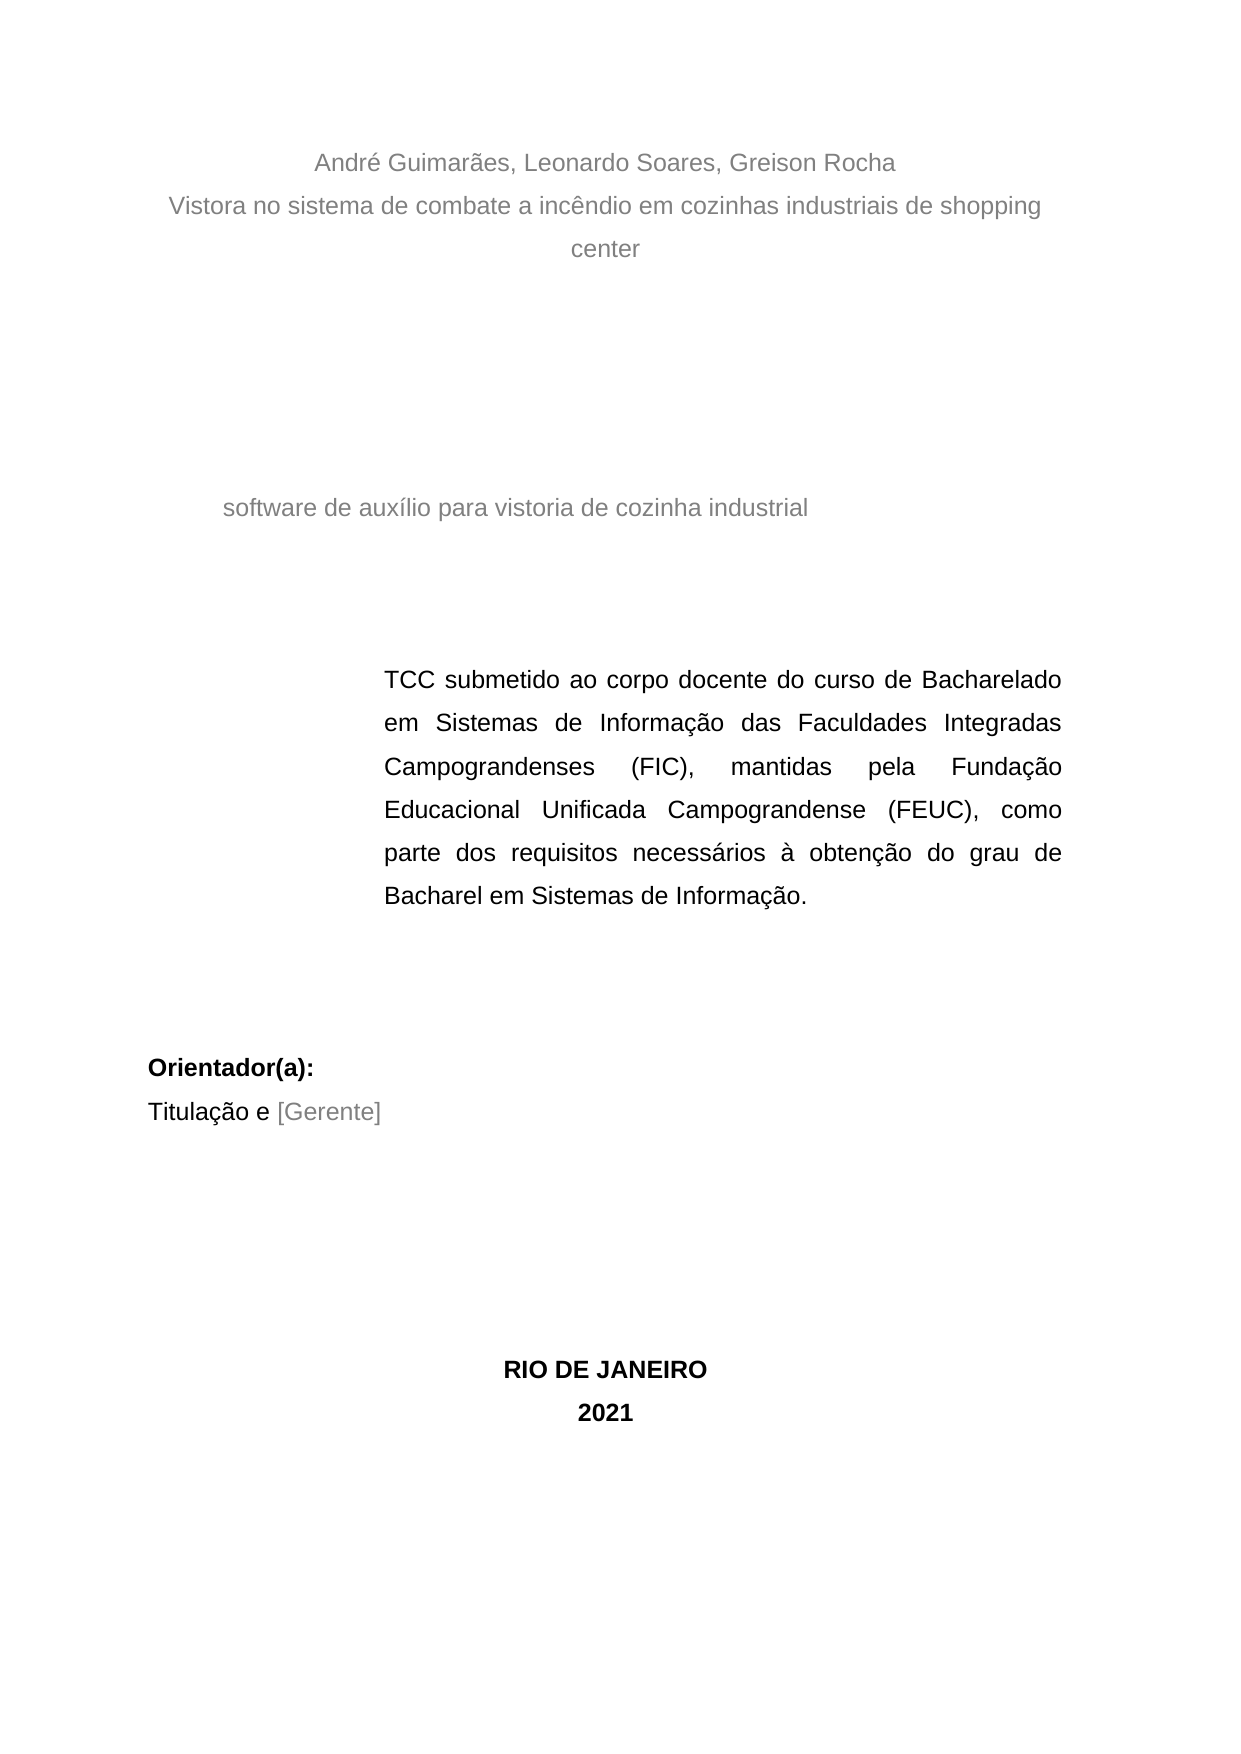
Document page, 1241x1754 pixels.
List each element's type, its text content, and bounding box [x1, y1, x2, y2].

text software de auxílio para vistoria de cozinha industrial [148, 493, 1063, 521]
text Titulação e [Gerente] [148, 1096, 1063, 1125]
text TCC submetido ao corpo docente do curso de Bacharelado em Sistemas de Informação das Faculdades Integradas Campograndenses (FIC), mantidas pela Fundação Educacional Unificada Campograndense (FEUC), como parte dos requisitos necessários à obtenção do grau de Bacharel em Sistemas de Informação. [384, 665, 1063, 909]
text Vistora no sistema de combate a incêndio em cozinhas industriais de shopping center [148, 191, 1063, 263]
text Orientador(a): [148, 1053, 1063, 1082]
text André Guimarães, Leonardo Soares, Greison Rocha [148, 148, 1063, 176]
text 2021 [148, 1398, 1063, 1427]
text RIO DE JANEIRO [148, 1355, 1063, 1384]
